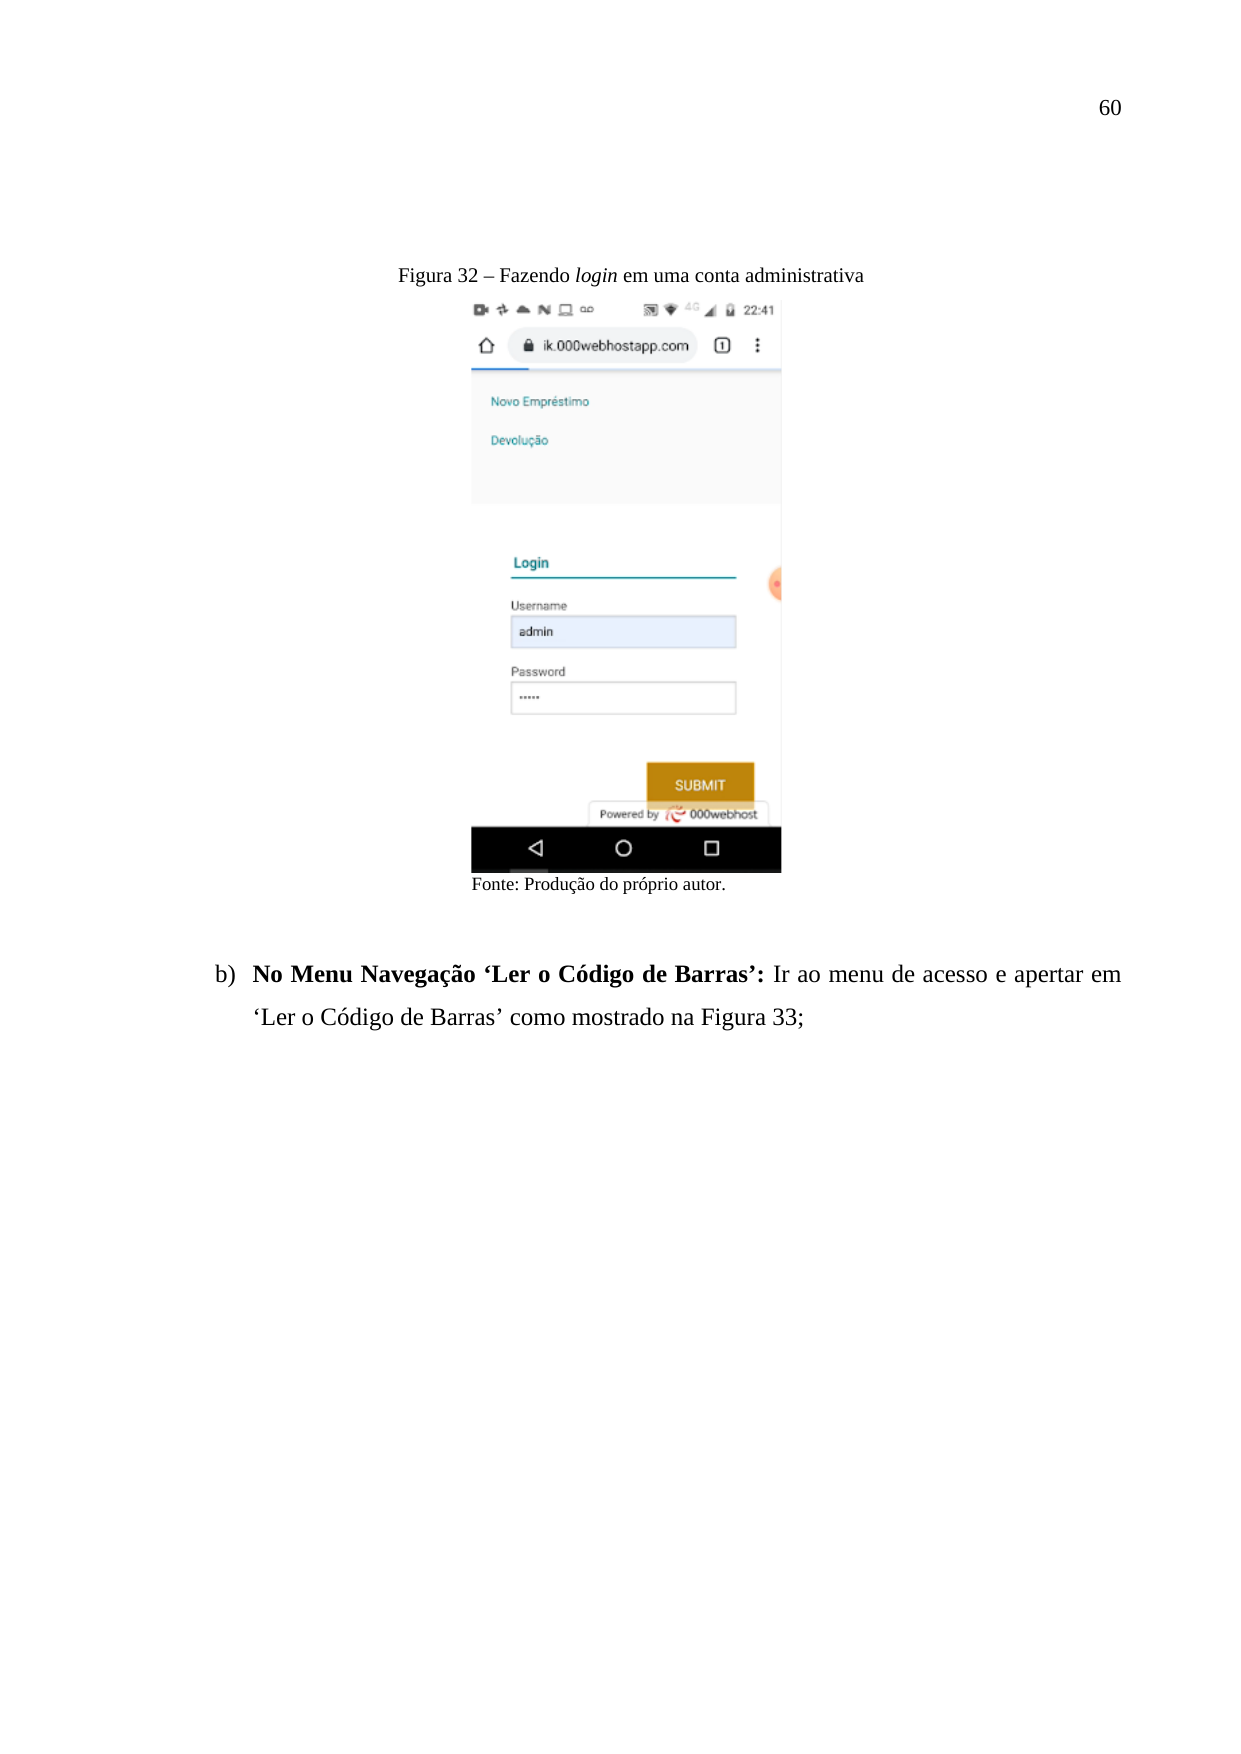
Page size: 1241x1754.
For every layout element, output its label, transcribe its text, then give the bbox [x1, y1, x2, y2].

text Figura 32 – Fazendo login em uma conta administrativa [398, 263, 1122, 287]
list No Menu Navegação ‘Ler o Código de Barras’: Ir ao menu de acesso e apertar em ‘Ler o Código de Barras’ como mostrado na Figura 33; [215, 959, 1122, 1031]
picture [471, 300, 782, 873]
list Fonte: Produção do próprio autor. [471, 873, 1122, 894]
